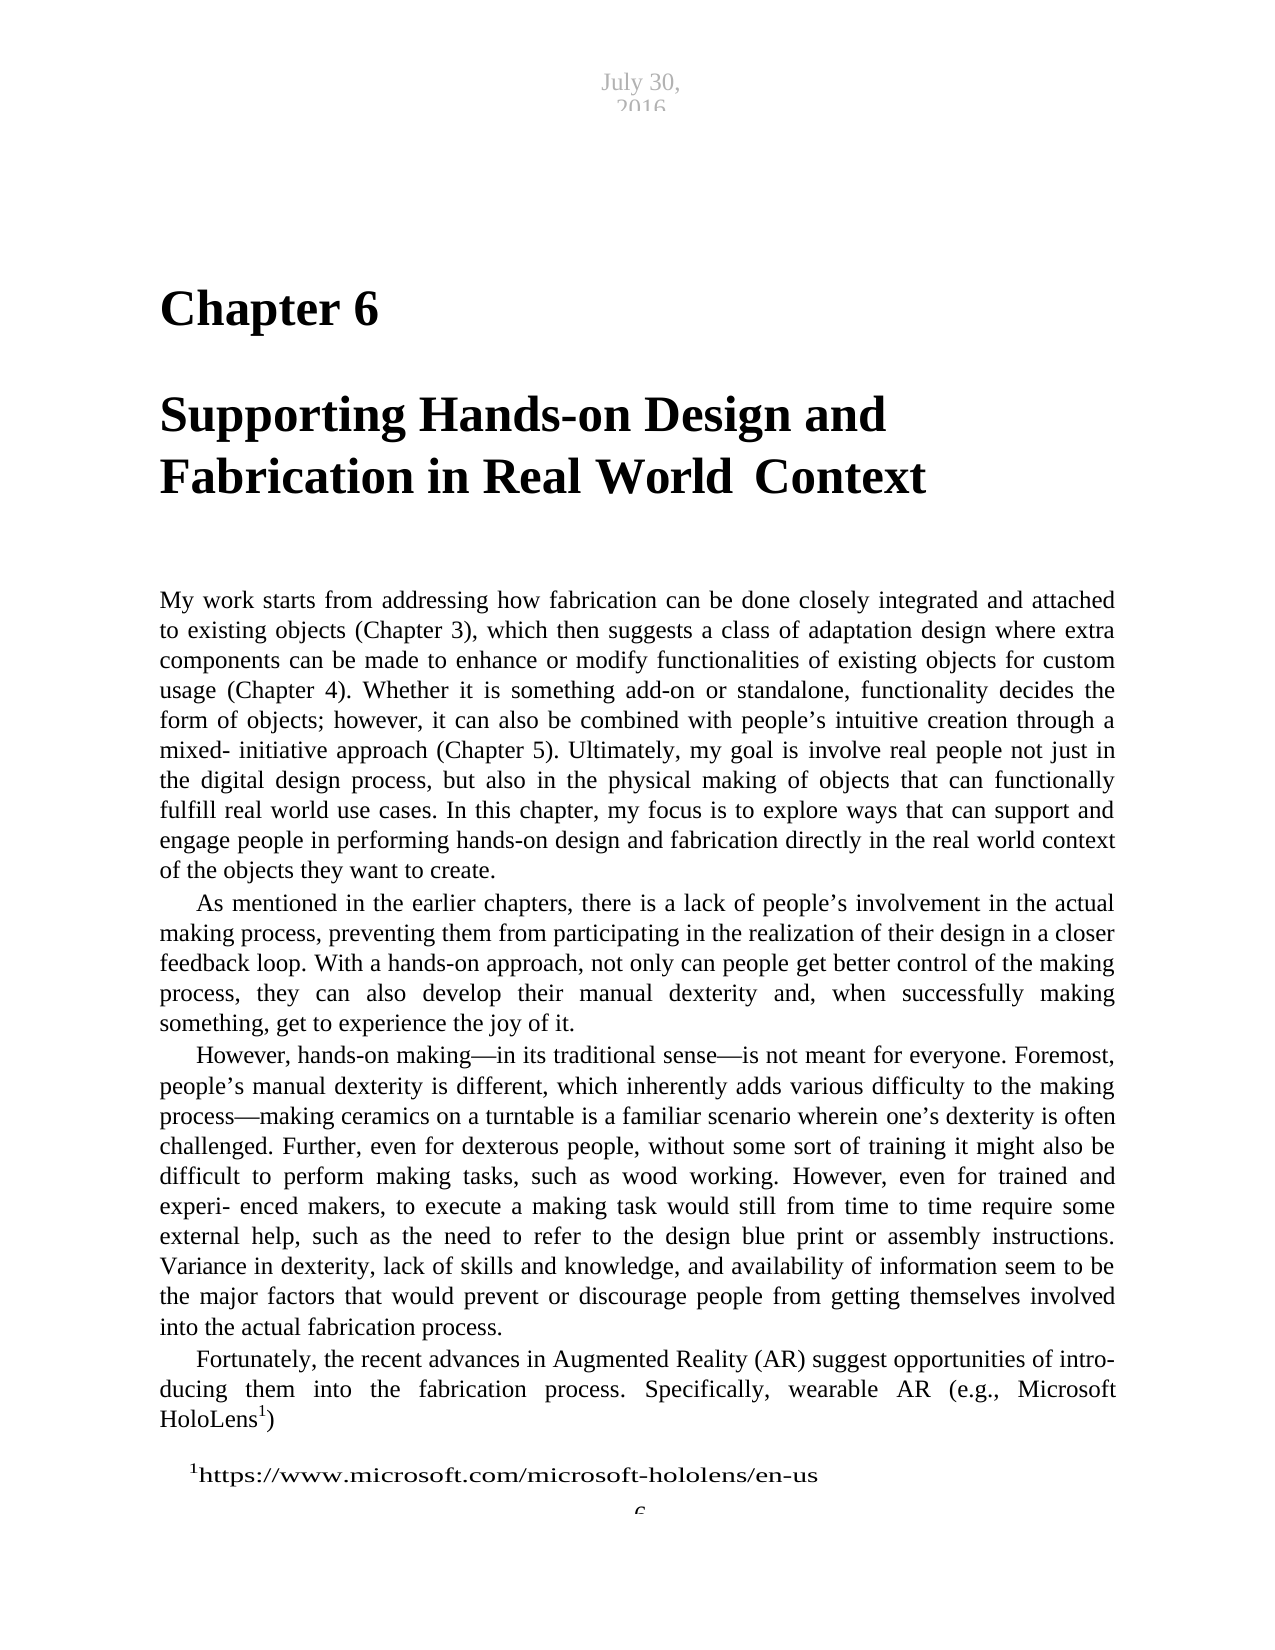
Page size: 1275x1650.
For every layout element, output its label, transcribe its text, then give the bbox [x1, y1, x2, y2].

text 1https://www.microsoft.com/microsoft-hololens/en-us [188, 1460, 1127, 1487]
text As mentioned in the earlier chapters, there is a lack of people’s involvement in the actual making process, preventing them from participating in the realization of their design in a closer feedback loop. With a hands-on approach, not only can people get better control of the making process, they can also develop their manual dexterity and, when successfully making something, get to experience the joy of it. [159, 888, 1116, 1037]
text However, hands-on making—in its traditional sense—is not meant for everyone. Foremost, people’s manual dexterity is different, which inherently adds various difficulty to the making process—making ceramics on a turntable is a familiar scenario wherein one’s dexterity is often challenged. Further, even for dexterous people, without some sort of training it might also be difficult to perform making tasks, such as wood working. However, even for trained and experi- enced makers, to execute a making task would still from time to time require some external help, such as the need to refer to the design blue print or assembly instructions. Variance in dexterity, lack of skills and knowledge, and availability of information seem to be the major factors that would prevent or discourage people from getting themselves involved into the actual fabrication process. [159, 1041, 1116, 1340]
text My work starts from addressing how fabrication can be done closely integrated and attached to existing objects (Chapter 3), which then suggests a class of adaptation design where extra components can be made to enhance or modify functionalities of existing objects for custom usage (Chapter 4). Whether it is something add-on or standalone, functionality decides the form of objects; however, it can also be combined with people’s intuitive creation through a mixed- initiative approach (Chapter 5). Ultimately, my goal is involve real people not just in the digital design process, but also in the physical making of objects that can functionally fulfill real world use cases. In this chapter, my focus is to explore ways that can support and engage people in performing hands-on design and fabrication directly in the real world context of the objects they want to create. [159, 585, 1116, 884]
text Chapter 6 [159, 278, 1127, 337]
text Supporting Hands-on Design and Fabrication in Real World Context [159, 384, 928, 504]
text Fortunately, the recent advances in Augmented Reality (AR) suggest opportunities of intro- ducing them into the fabrication process. Specifically, wearable AR (e.g., Microsoft HoloLens1) [159, 1343, 1116, 1433]
